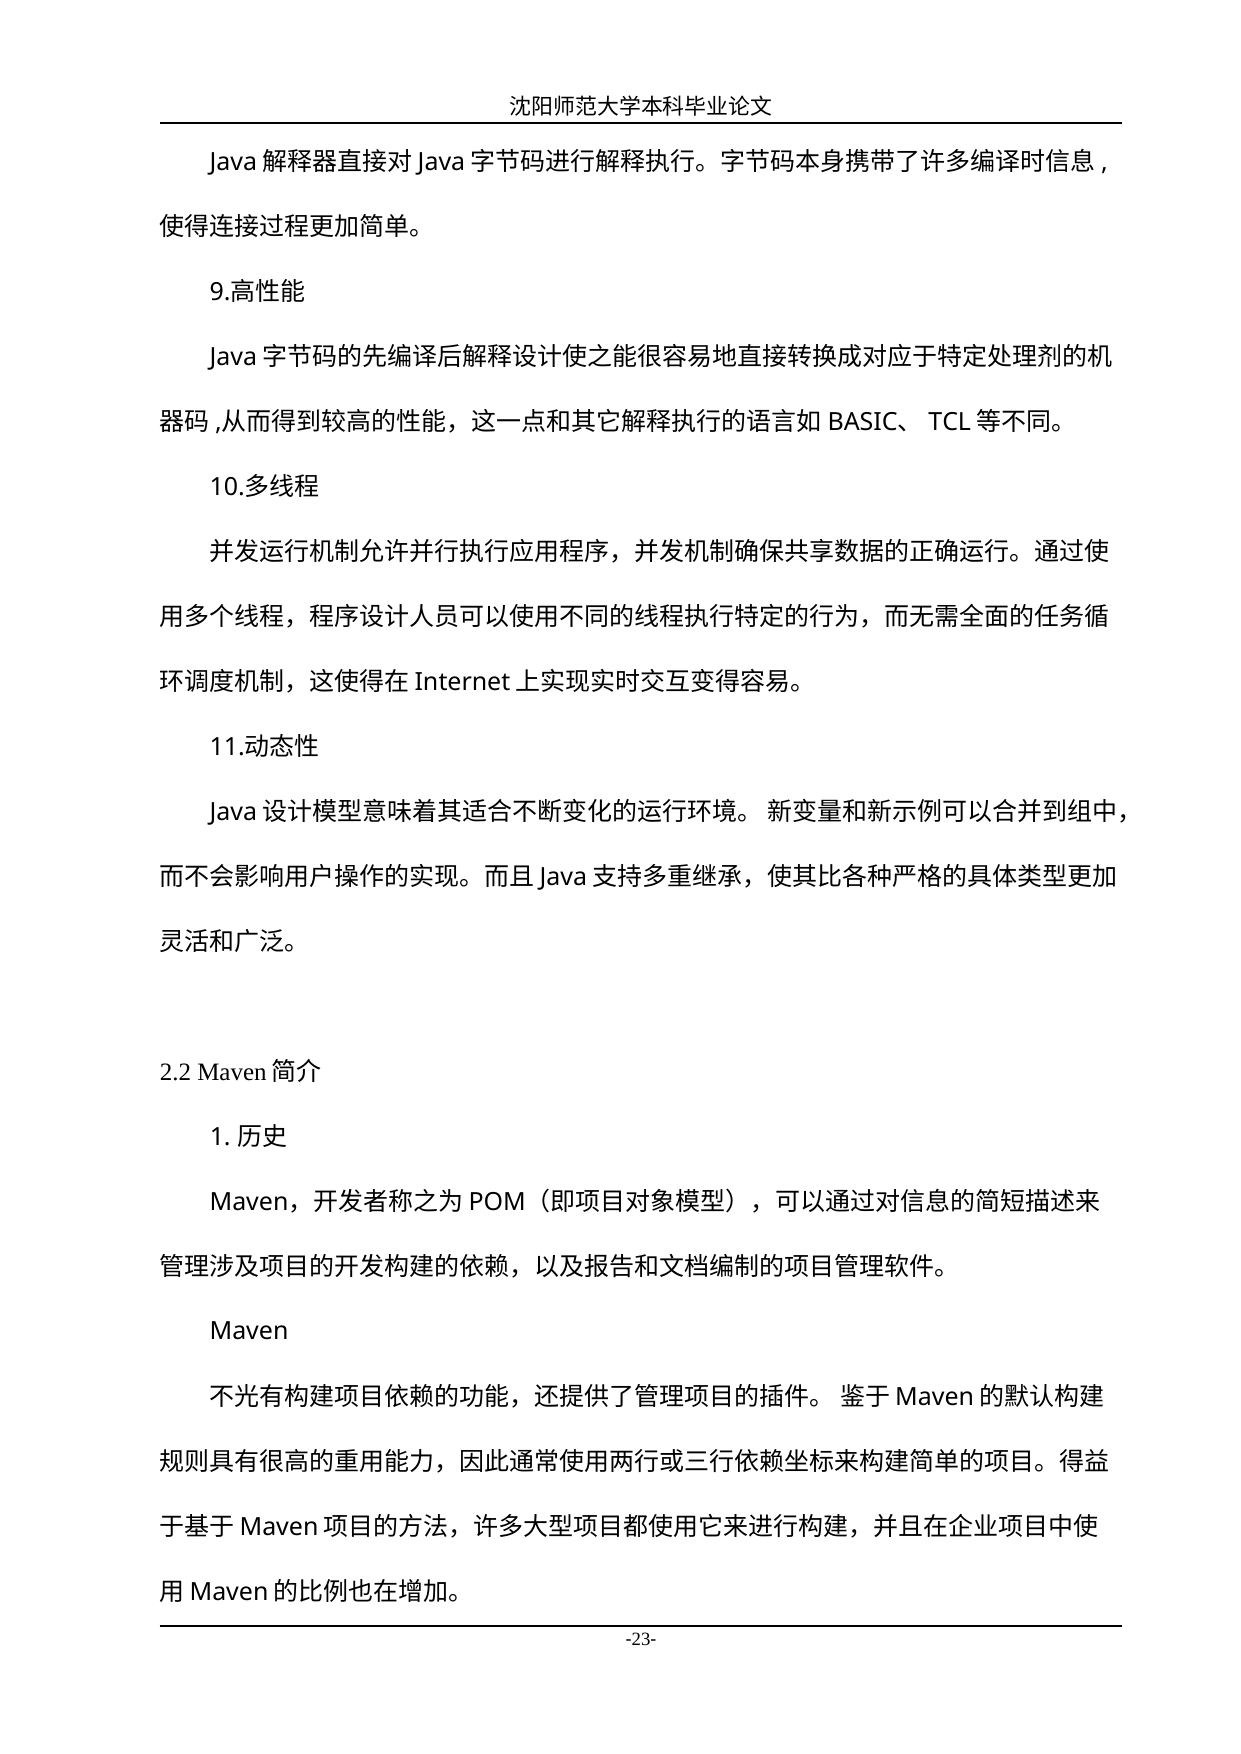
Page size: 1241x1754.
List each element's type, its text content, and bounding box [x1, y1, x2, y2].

text Maven [159, 1297, 1122, 1362]
text 9.高性能 [159, 257, 1122, 322]
subtitle 2.2 Maven简介 [159, 1037, 1122, 1102]
text 不光有构建项目依赖的功能，还提供了管理项目的插件。 鉴于Maven的默认构建规则具有很高的重用能力，因此通常使用两行或三行依赖坐标来构建简单的项目。得益于基于Maven项目的方法，许多大型项目都使用它来进行构建，并且在企业项目中使用Maven的比例也在增加。 [159, 1362, 1122, 1622]
text 11.动态性 [159, 712, 1122, 777]
text Java字节码的先编译后解释设计使之能很容易地直接转换成对应于特定处理剂的机器码 ,从而得到较高的性能，这一点和其它解释执行的语言如 BASIC、 TCL等不同。 [159, 322, 1122, 452]
text 10.多线程 [159, 452, 1122, 517]
text 并发运行机制允许并行执行应用程序，并发机制确保共享数据的正确运行。通过使用多个线程，程序设计人员可以使用不同的线程执行特定的行为，而无需全面的任务循环调度机制，这使得在Internet上实现实时交互变得容易。 [159, 517, 1122, 712]
text Maven，开发者称之为POM（即项目对象模型），可以通过对信息的简短描述来管理涉及项目的开发构建的依赖，以及报告和文档编制的项目管理软件。 [159, 1167, 1122, 1297]
text Java解释器直接对 Java字节码进行解释执行。字节码本身携带了许多编译时信息 ,使得连接过程更加简单。 [159, 127, 1122, 257]
text Java设计模型意味着其适合不断变化的运行环境。 新变量和新示例可以合并到组中，而不会影响用户操作的实现。而且Java支持多重继承，使其比各种严格的具体类型更加灵活和广泛。 [159, 777, 1122, 972]
text 1. 历史 [159, 1102, 1122, 1167]
